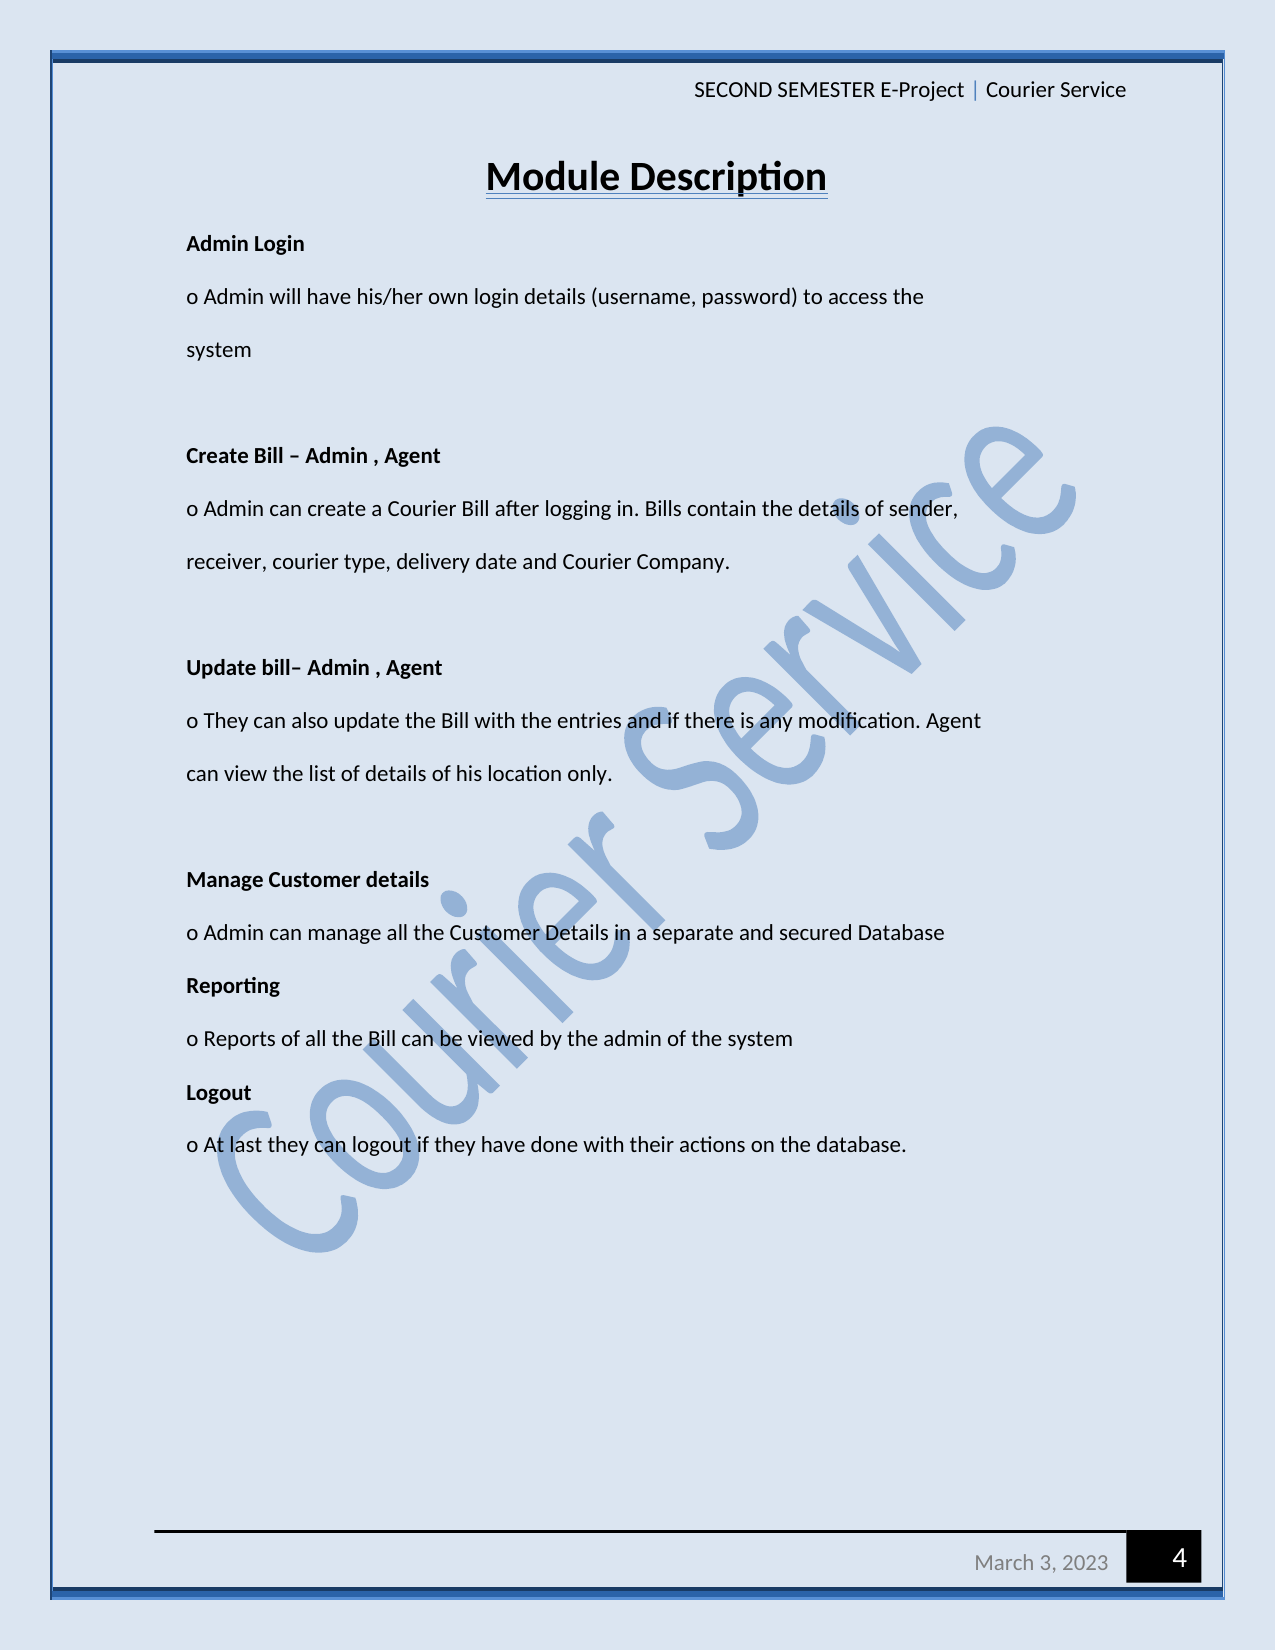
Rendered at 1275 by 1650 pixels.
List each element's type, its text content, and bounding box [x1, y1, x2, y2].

text o Reports of all the Bill can be viewed by the admin of the system [186, 1024, 1126, 1053]
text o They can also update the Bill with the entries and if there is any modification. Agent [186, 706, 1126, 734]
text Create Bill – Admin , Agent [186, 441, 1126, 469]
text Manage Customer details [186, 866, 1126, 893]
text Update bill– Admin , Agent [186, 653, 1126, 681]
text Logout [186, 1078, 1126, 1106]
text o At last they can logout if they have done with their actions on the database. [186, 1131, 1126, 1159]
text Admin Login [186, 229, 1126, 257]
text o Admin can create a Courier Bill after logging in. Bills contain the details of sender, [186, 494, 1126, 522]
text receiver, courier type, delivery date and Courier Company. [186, 547, 1126, 575]
text o Admin will have his/her own login details (username, password) to access the [186, 282, 1126, 310]
text o Admin can manage all the Customer Details in a separate and secured Database [186, 918, 1126, 947]
text system [186, 335, 1126, 363]
text Reporting [186, 972, 1126, 999]
text can view the list of details of his location only. [186, 759, 1126, 787]
text Module Description [186, 150, 1126, 201]
